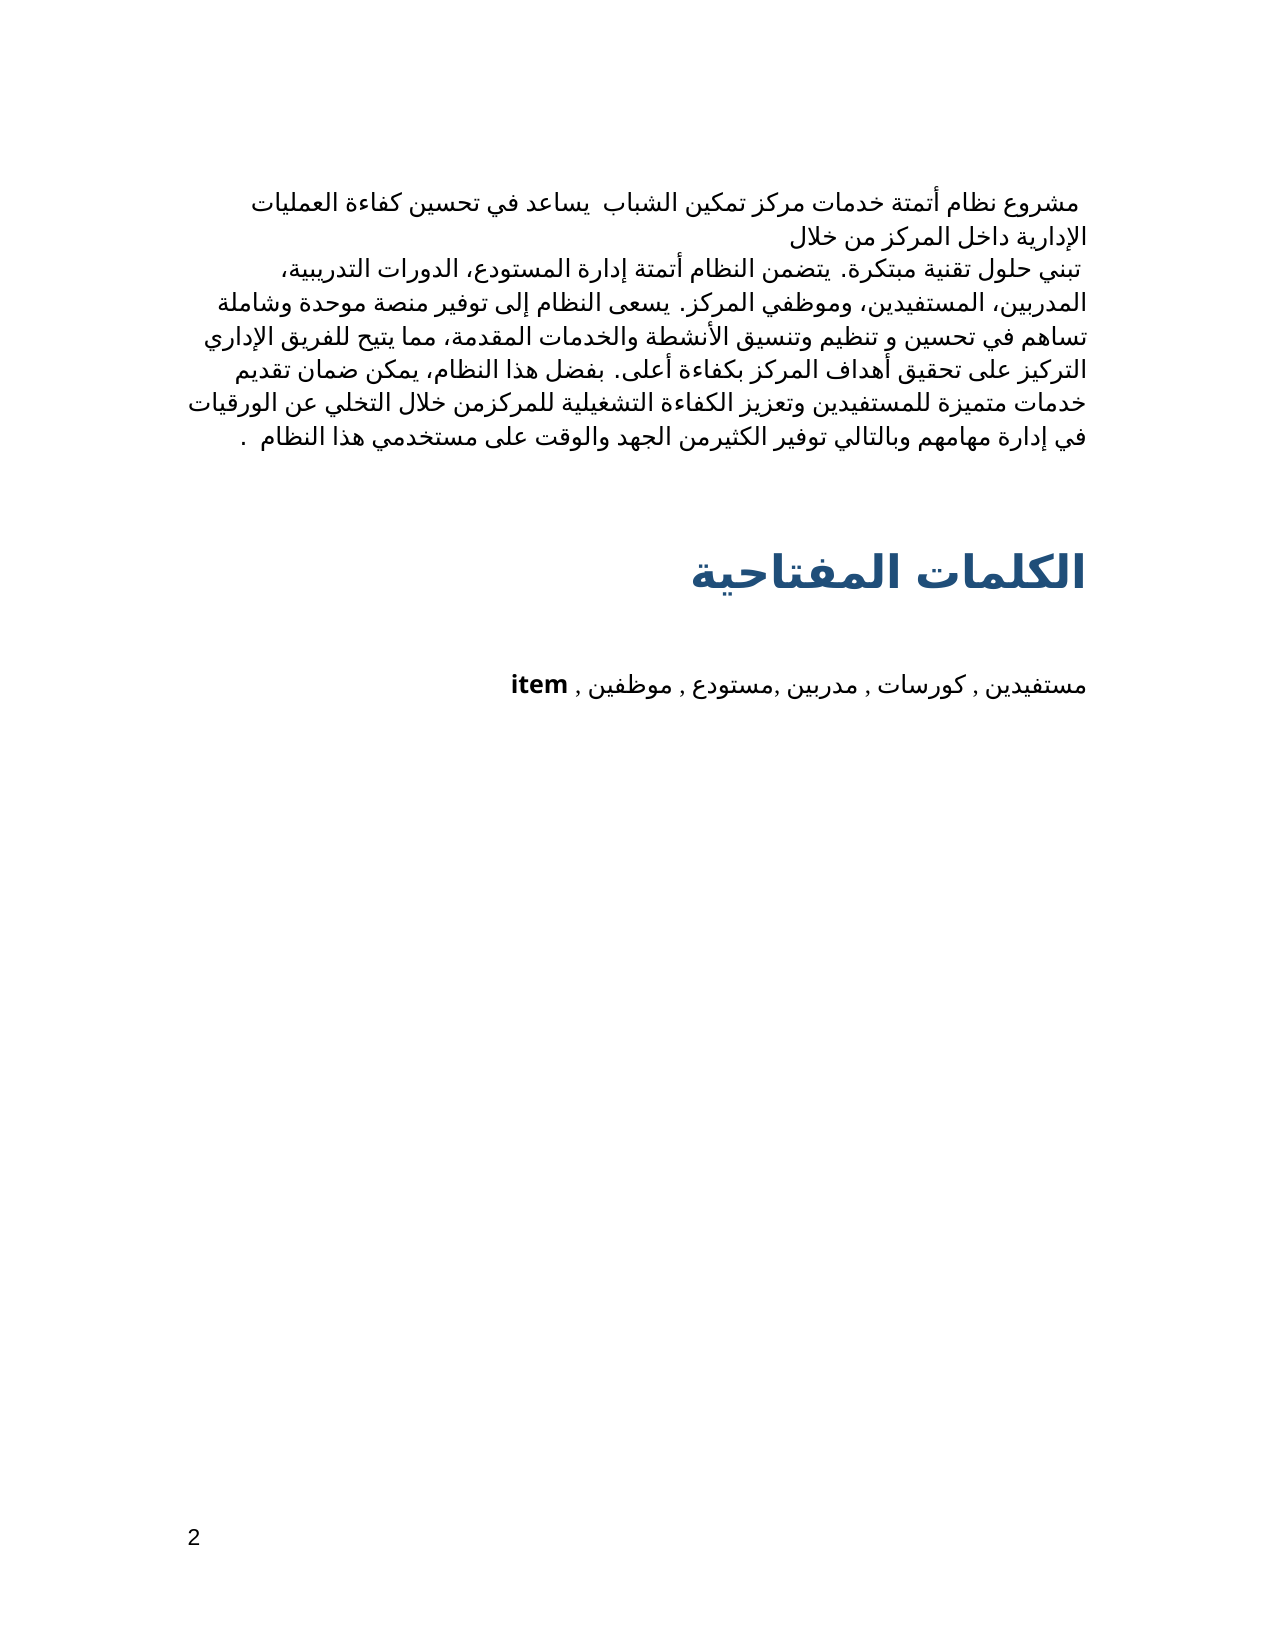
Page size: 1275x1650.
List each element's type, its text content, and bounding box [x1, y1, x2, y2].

text الكلمات المفتاحية [187, 546, 1087, 599]
text مستفيدين , كورسات , مدربين ,مستودع , موظفين , item [187, 667, 1087, 701]
text تبني حلول تقنية مبتكرة. يتضمن النظام أتمتة إدارة المستودع، الدورات التدريبية، المدربين، المستفيدين، وموظفي المركز. يسعى النظام إلى توفير منصة موحدة وشاملة تساهم في تحسين و تنظيم وتنسيق الأنشطة والخدمات المقدمة، مما يتيح للفريق الإداري التركيز على تحقيق أهداف المركز بكفاءة أعلى. بفضل هذا النظام، يمكن ضمان تقديم خدمات متميزة للمستفيدين وتعزيز الكفاءة التشغيلية للمركزمن خلال التخلي عن الورقيات في إدارة مهامهم وبالتالي توفير الكثيرمن الجهد والوقت على مستخدمي هذا النظام . [187, 254, 1087, 451]
text مشروع نظام أتمتة خدمات مركز تمكين الشباب يساعد في تحسين كفاءة العمليات الإدارية داخل المركز من خلال [187, 188, 1087, 250]
